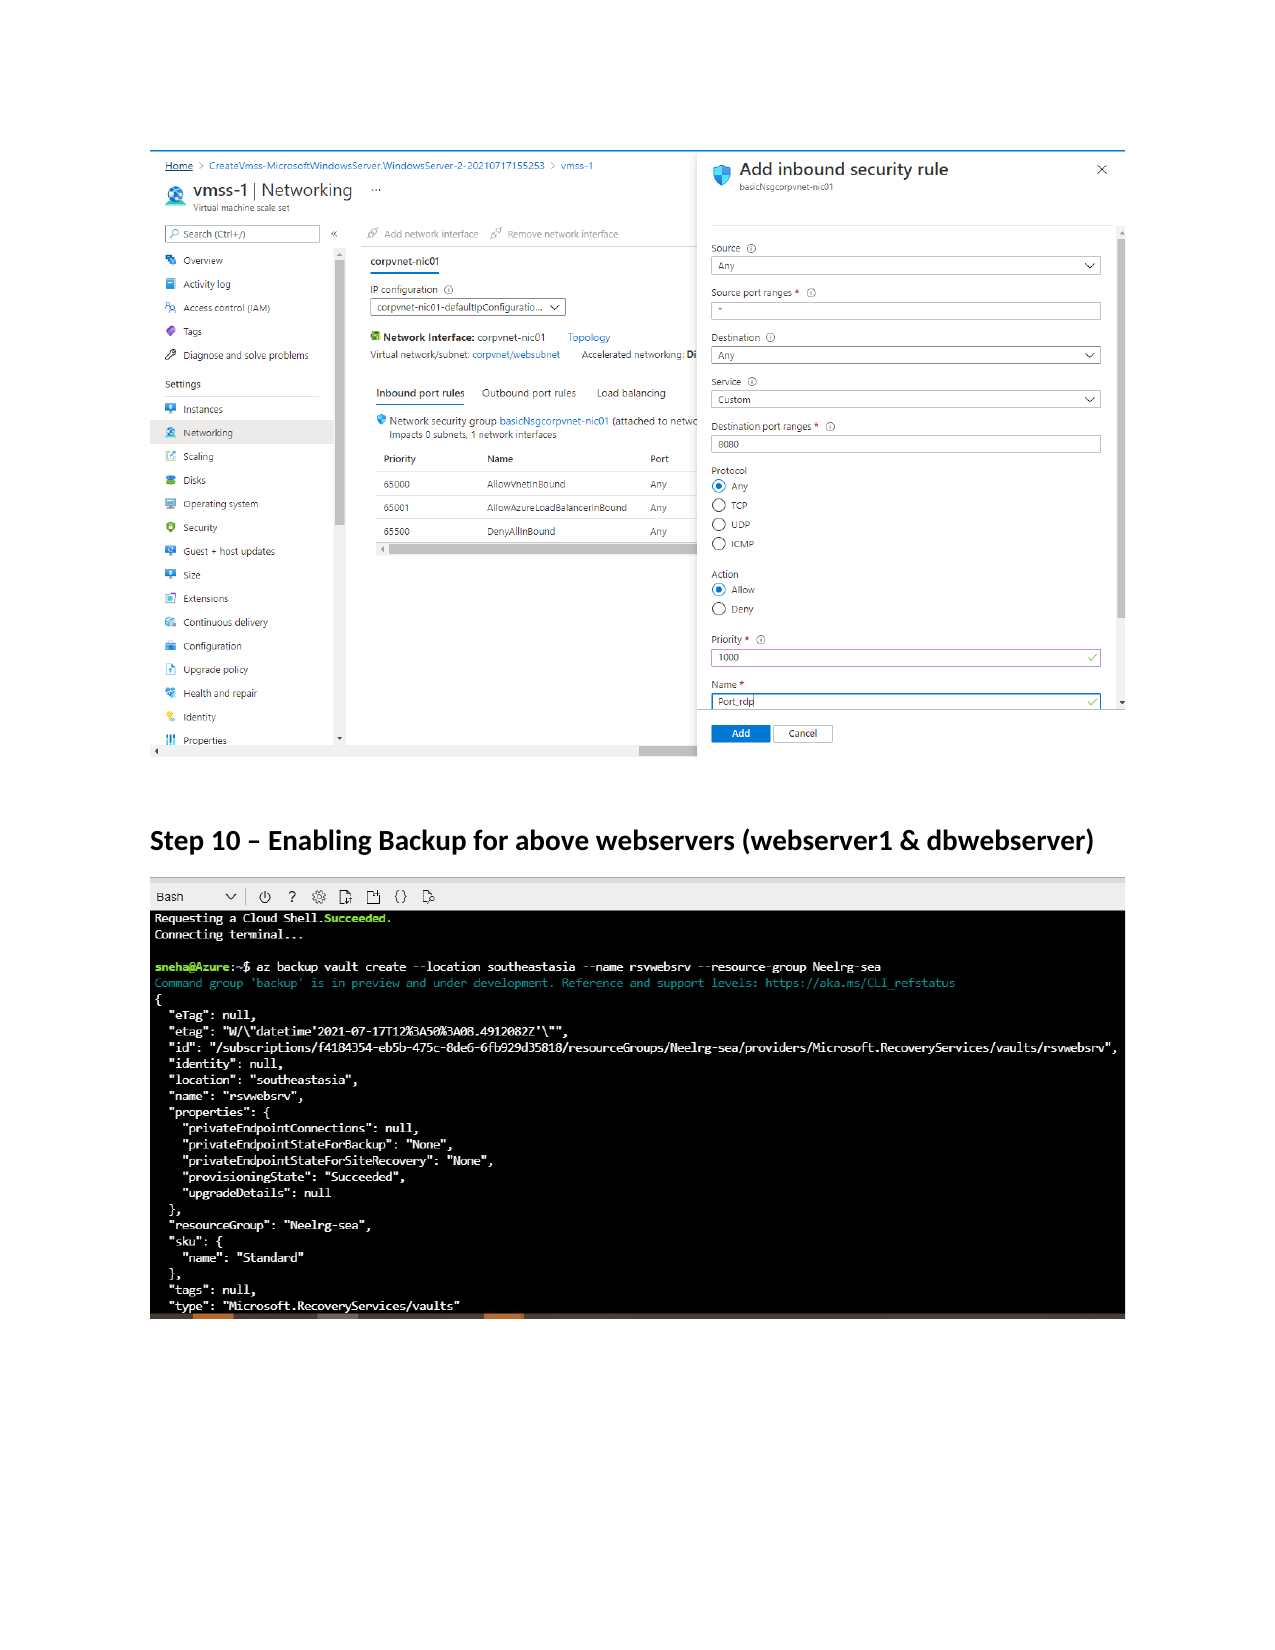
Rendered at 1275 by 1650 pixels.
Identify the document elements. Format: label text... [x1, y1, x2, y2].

picture [150, 877, 1125, 1319]
picture [150, 150, 1125, 757]
text Step 10 – Enabling Backup for above webservers (webserver1 & dbwebserver) [150, 822, 1125, 858]
